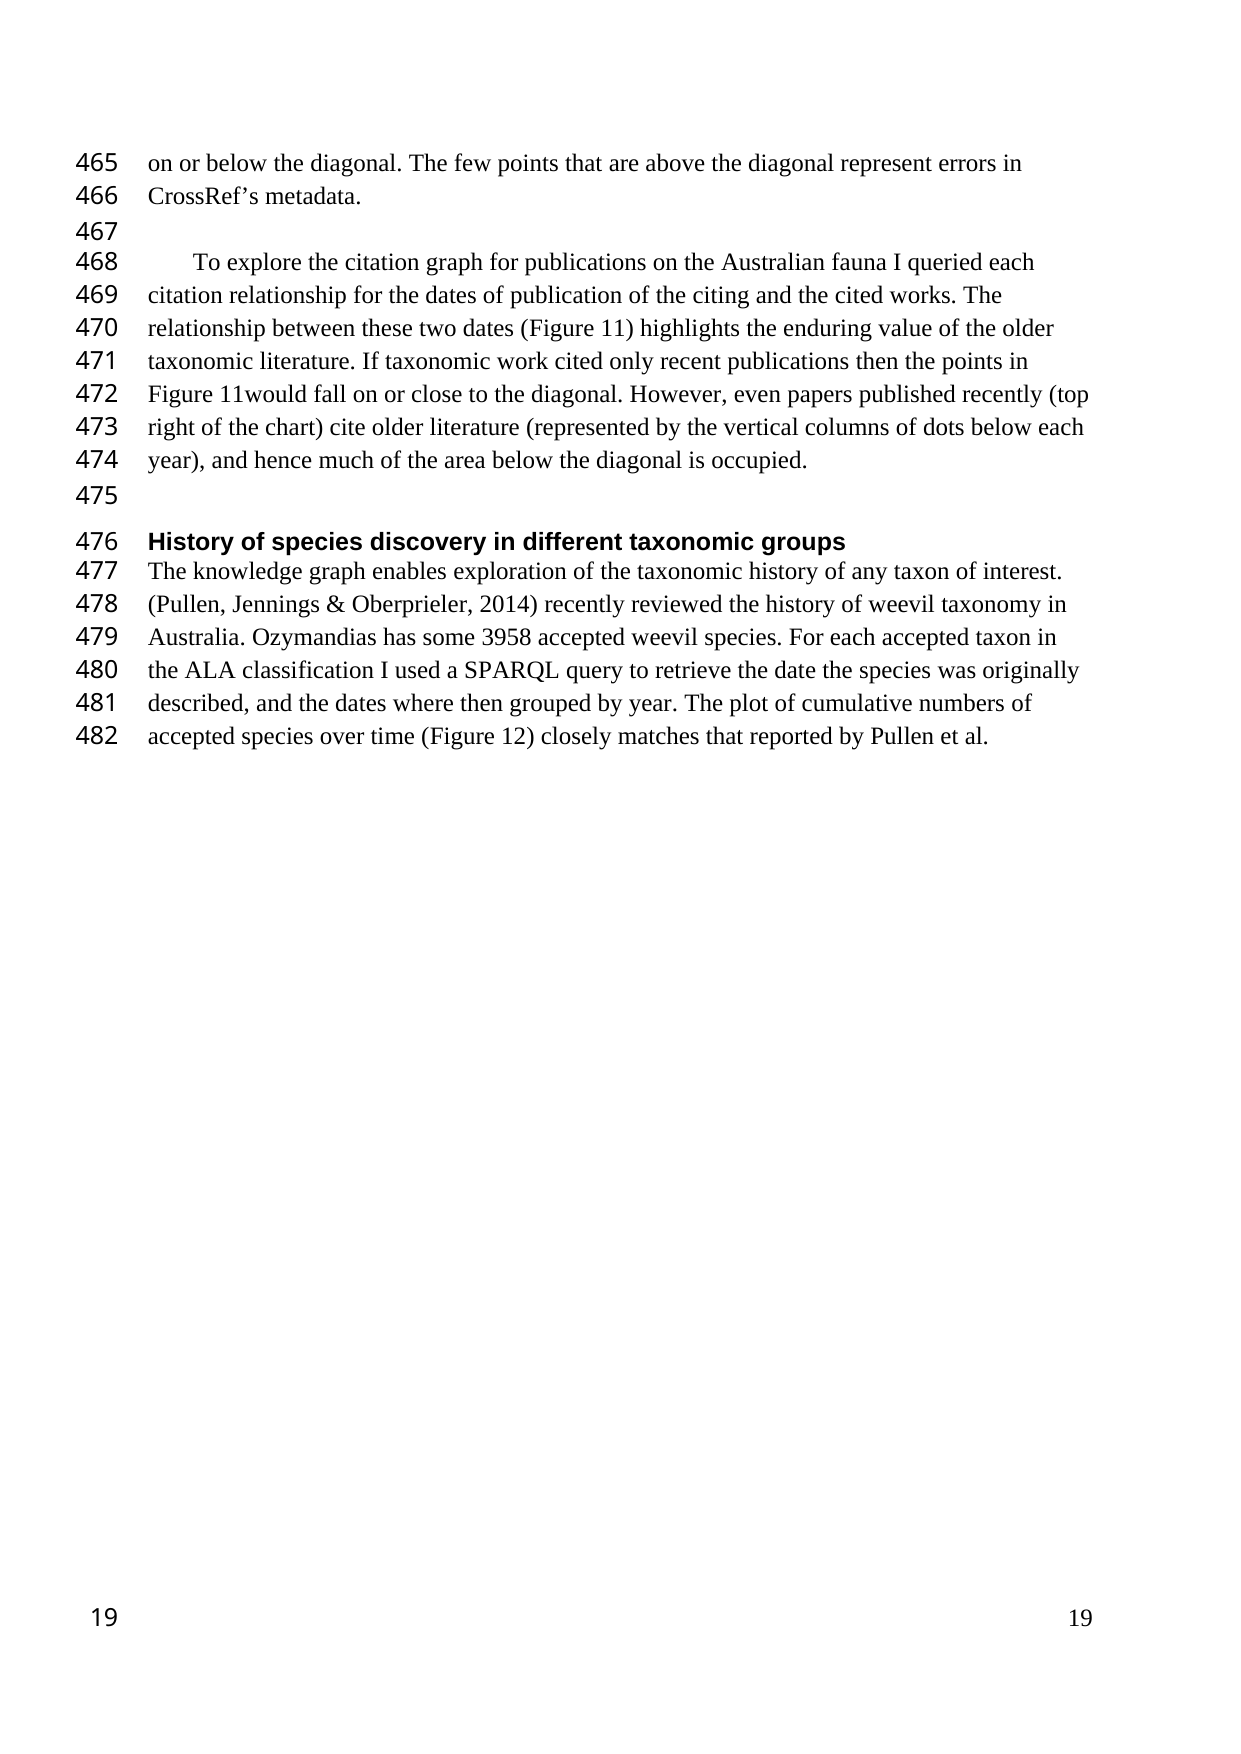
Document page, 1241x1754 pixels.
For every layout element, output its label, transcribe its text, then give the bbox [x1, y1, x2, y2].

subtitle History of species discovery in different taxonomic groups [148, 511, 1092, 556]
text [148, 148, 1092, 209]
